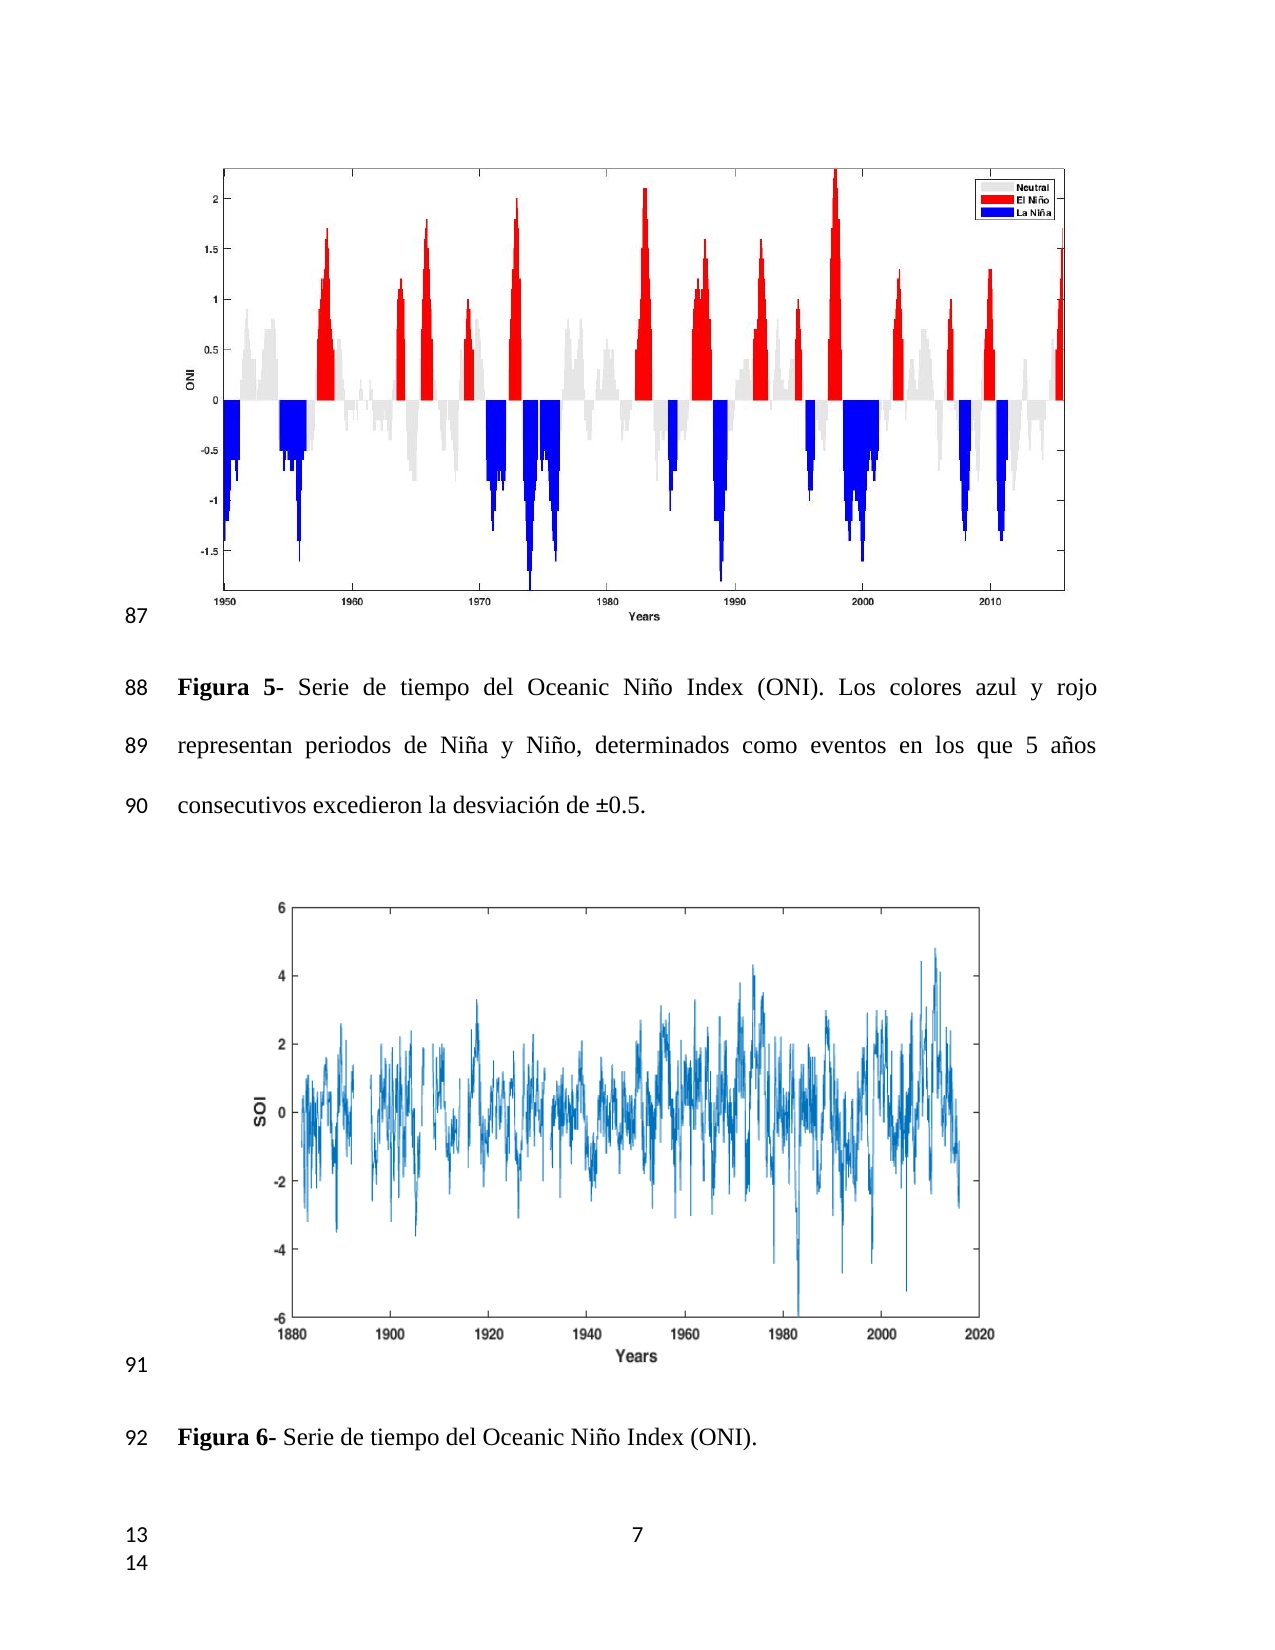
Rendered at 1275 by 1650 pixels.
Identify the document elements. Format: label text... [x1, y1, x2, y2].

text Figura 5- Serie de tiempo del Oceanic Niño Index (ONI). Los colores azul y rojo representan periodos de Niña y Niño, determinados como eventos en los que 5 años consecutivos excedieron la desviación de ±0.5. [177, 672, 1098, 820]
picture [177, 871, 1063, 1373]
text Figura 6- Serie de tiempo del Oceanic Niño Index (ONI). [177, 1422, 1098, 1450]
picture [177, 147, 1078, 624]
